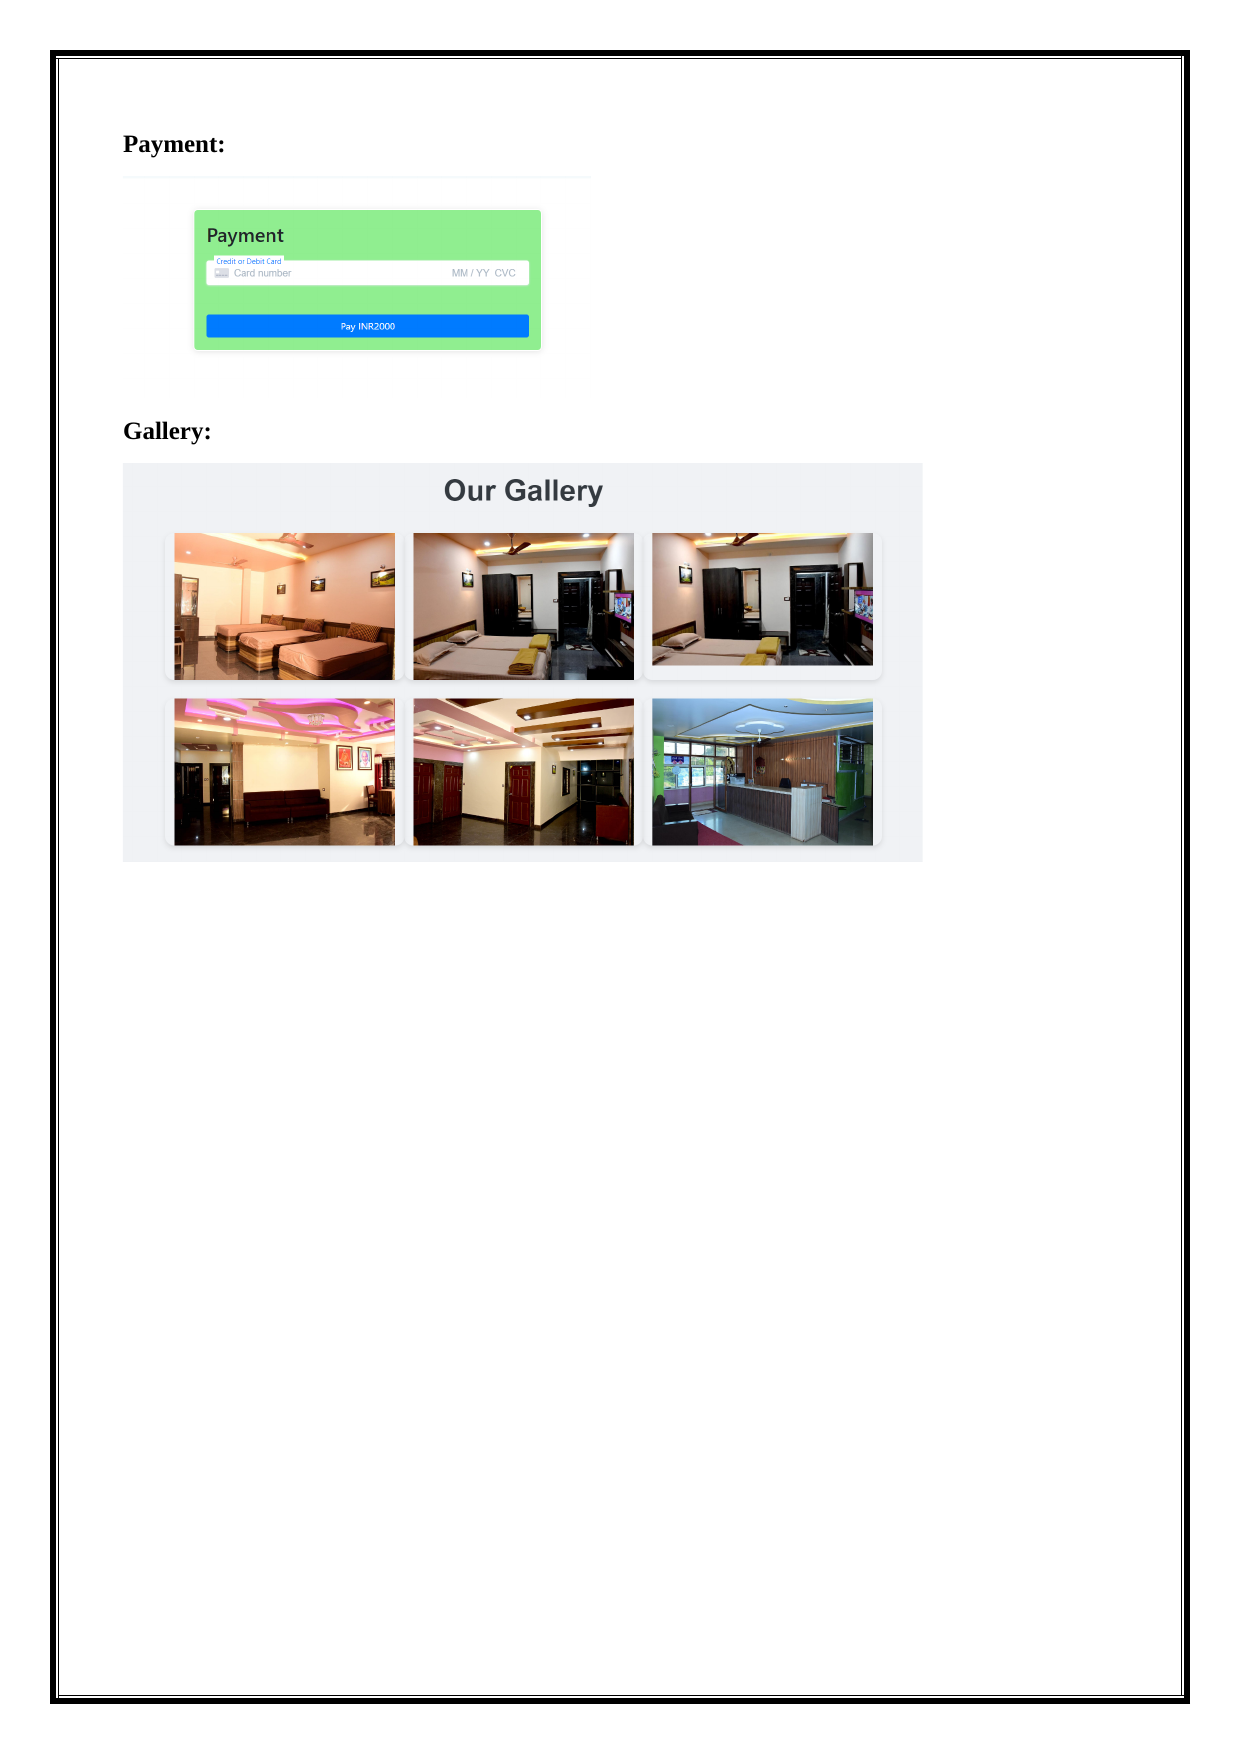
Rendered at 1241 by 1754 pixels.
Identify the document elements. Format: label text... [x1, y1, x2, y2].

text Payment: [123, 129, 1165, 158]
picture [122, 463, 923, 862]
text Gallery: [123, 416, 1165, 445]
picture [122, 176, 591, 398]
